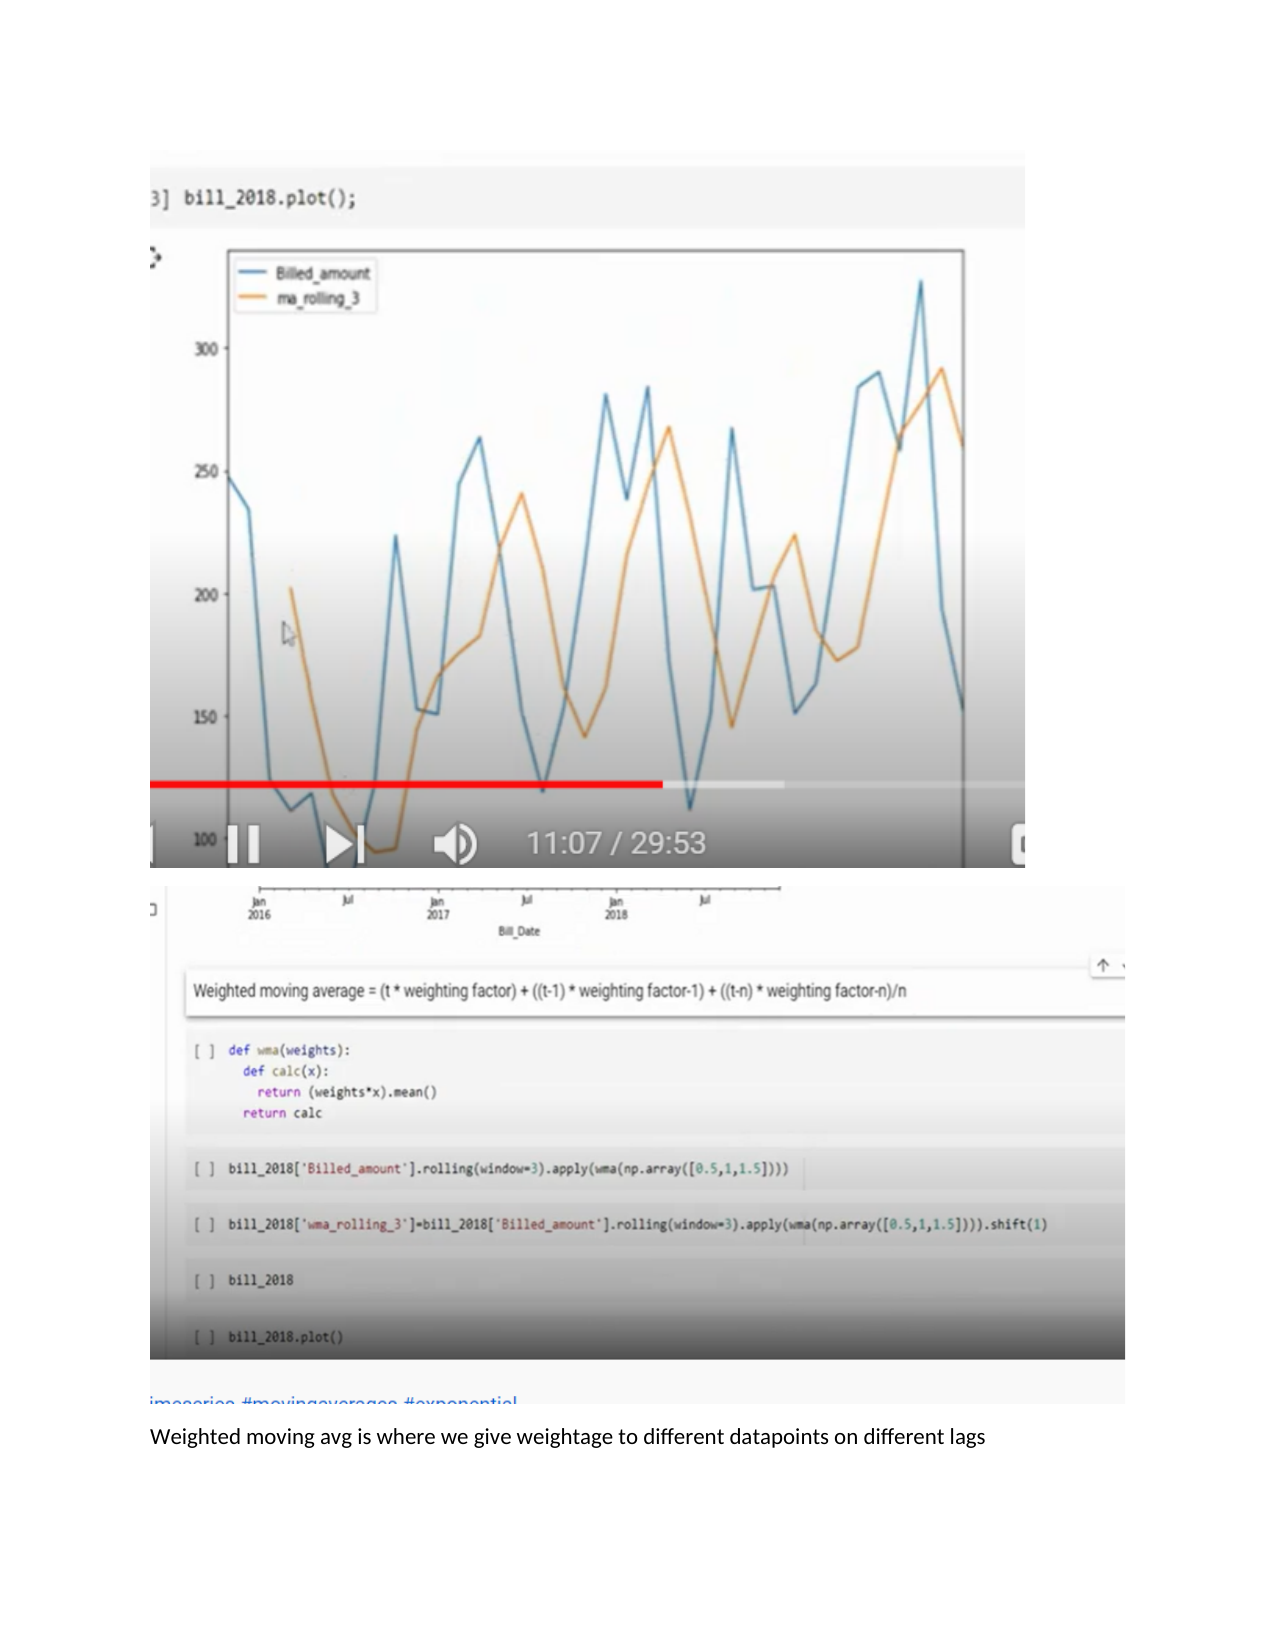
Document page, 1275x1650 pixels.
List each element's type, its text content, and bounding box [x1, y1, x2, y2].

picture [150, 886, 1125, 1404]
text Weighted moving avg is where we give weightage to different datapoints on different lags [150, 1422, 1125, 1450]
picture [150, 150, 1025, 868]
